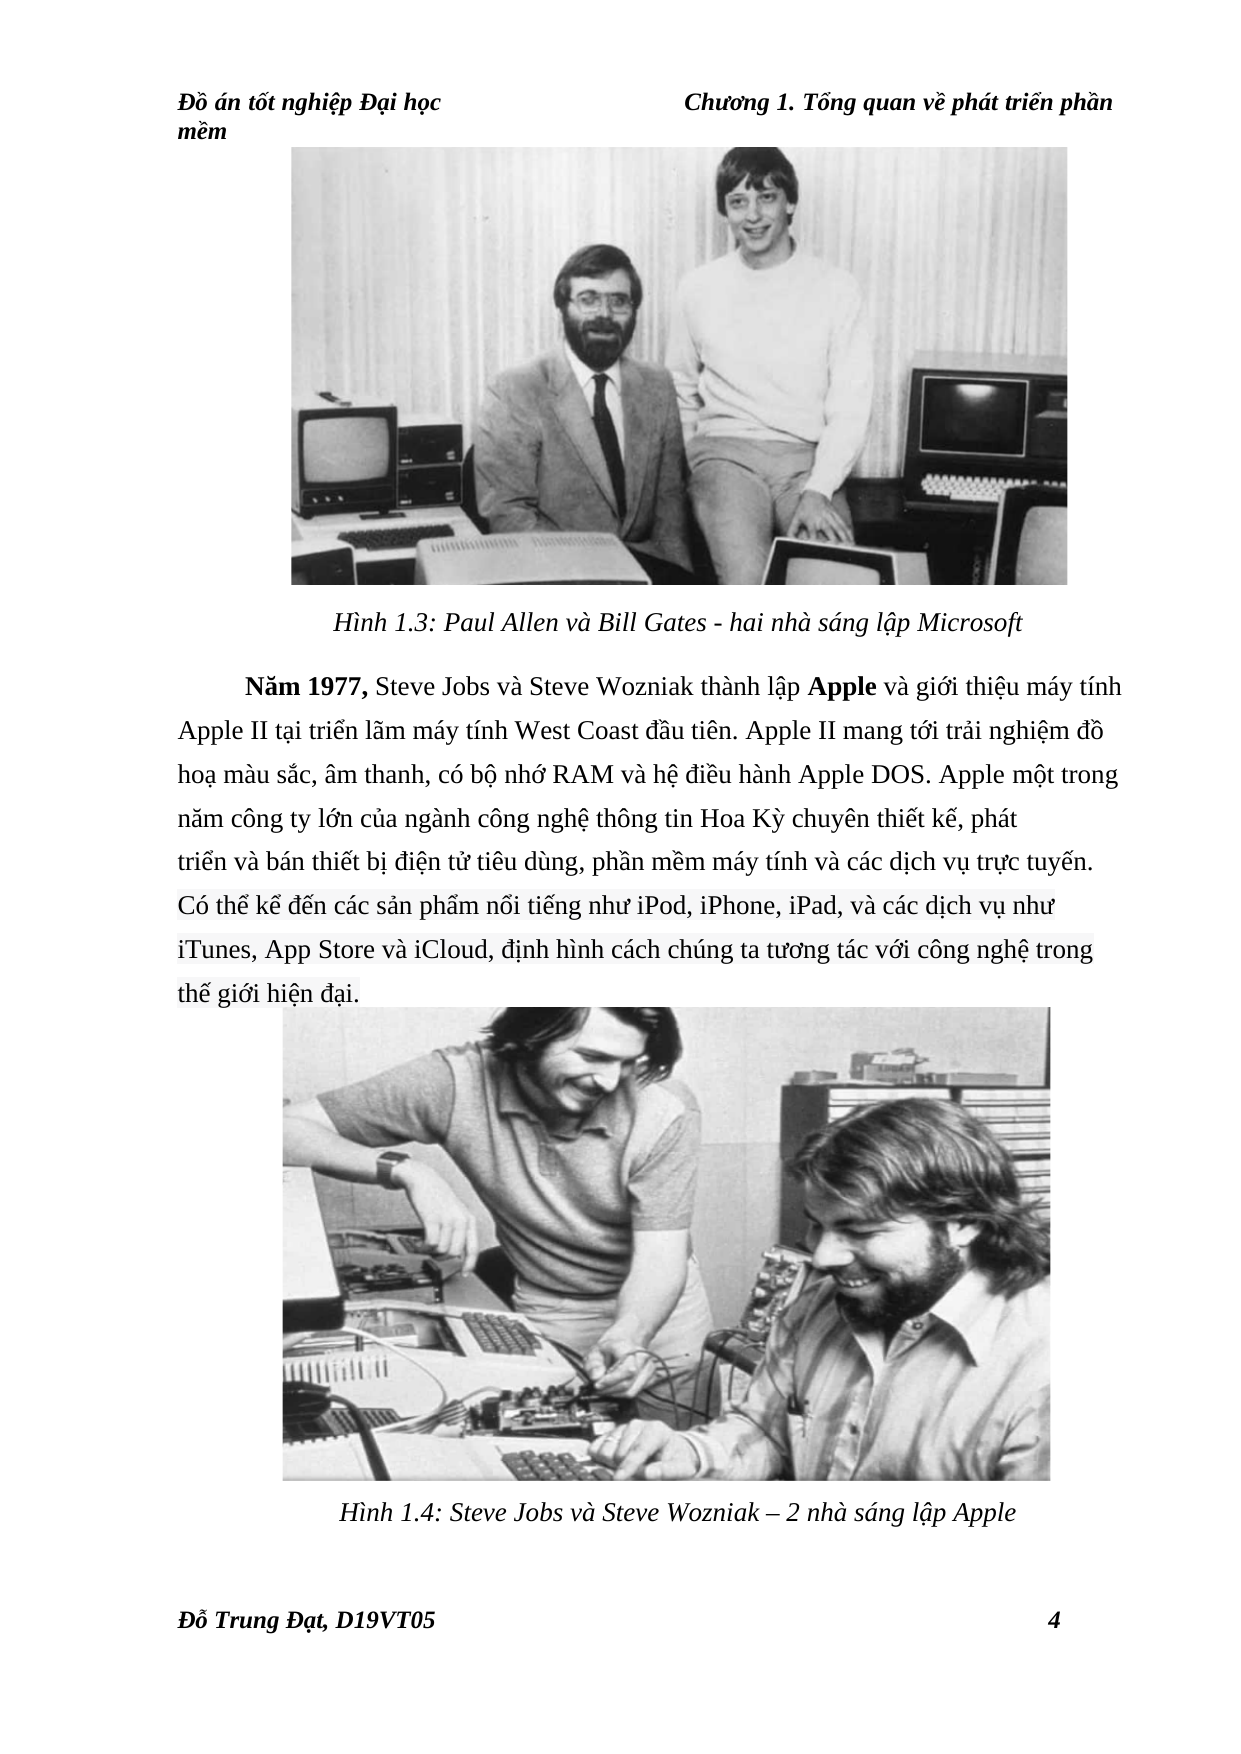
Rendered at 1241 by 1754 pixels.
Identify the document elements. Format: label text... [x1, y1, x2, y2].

text Năm 1977, Steve Jobs và Steve Wozniak thành lập Apple và giới thiệu máy tính Apple II tại triển lãm máy tính West Coast đầu tiên. Apple II mang tới trải nghiệm đồ hoạ màu sắc, âm thanh, có bộ nhớ RAM và hệ điều hành Apple DOS. Apple một trong năm công ty lớn của ngành công nghệ thông tin Hoa Kỳ chuyên thiết kế, phát triển và bán thiết bị điện tử tiêu dùng, phần mềm máy tính và các dịch vụ trực tuyến. Có thể kể đến các sản phẩm nổi tiếng như iPod, iPhone, iPad, và các dịch vụ như iTunes, App Store và iCloud, định hình cách chúng ta tương tác với công nghệ trong thế giới hiện đại. [177, 658, 1122, 1008]
picture [291, 147, 1068, 585]
picture [282, 1007, 1051, 1484]
